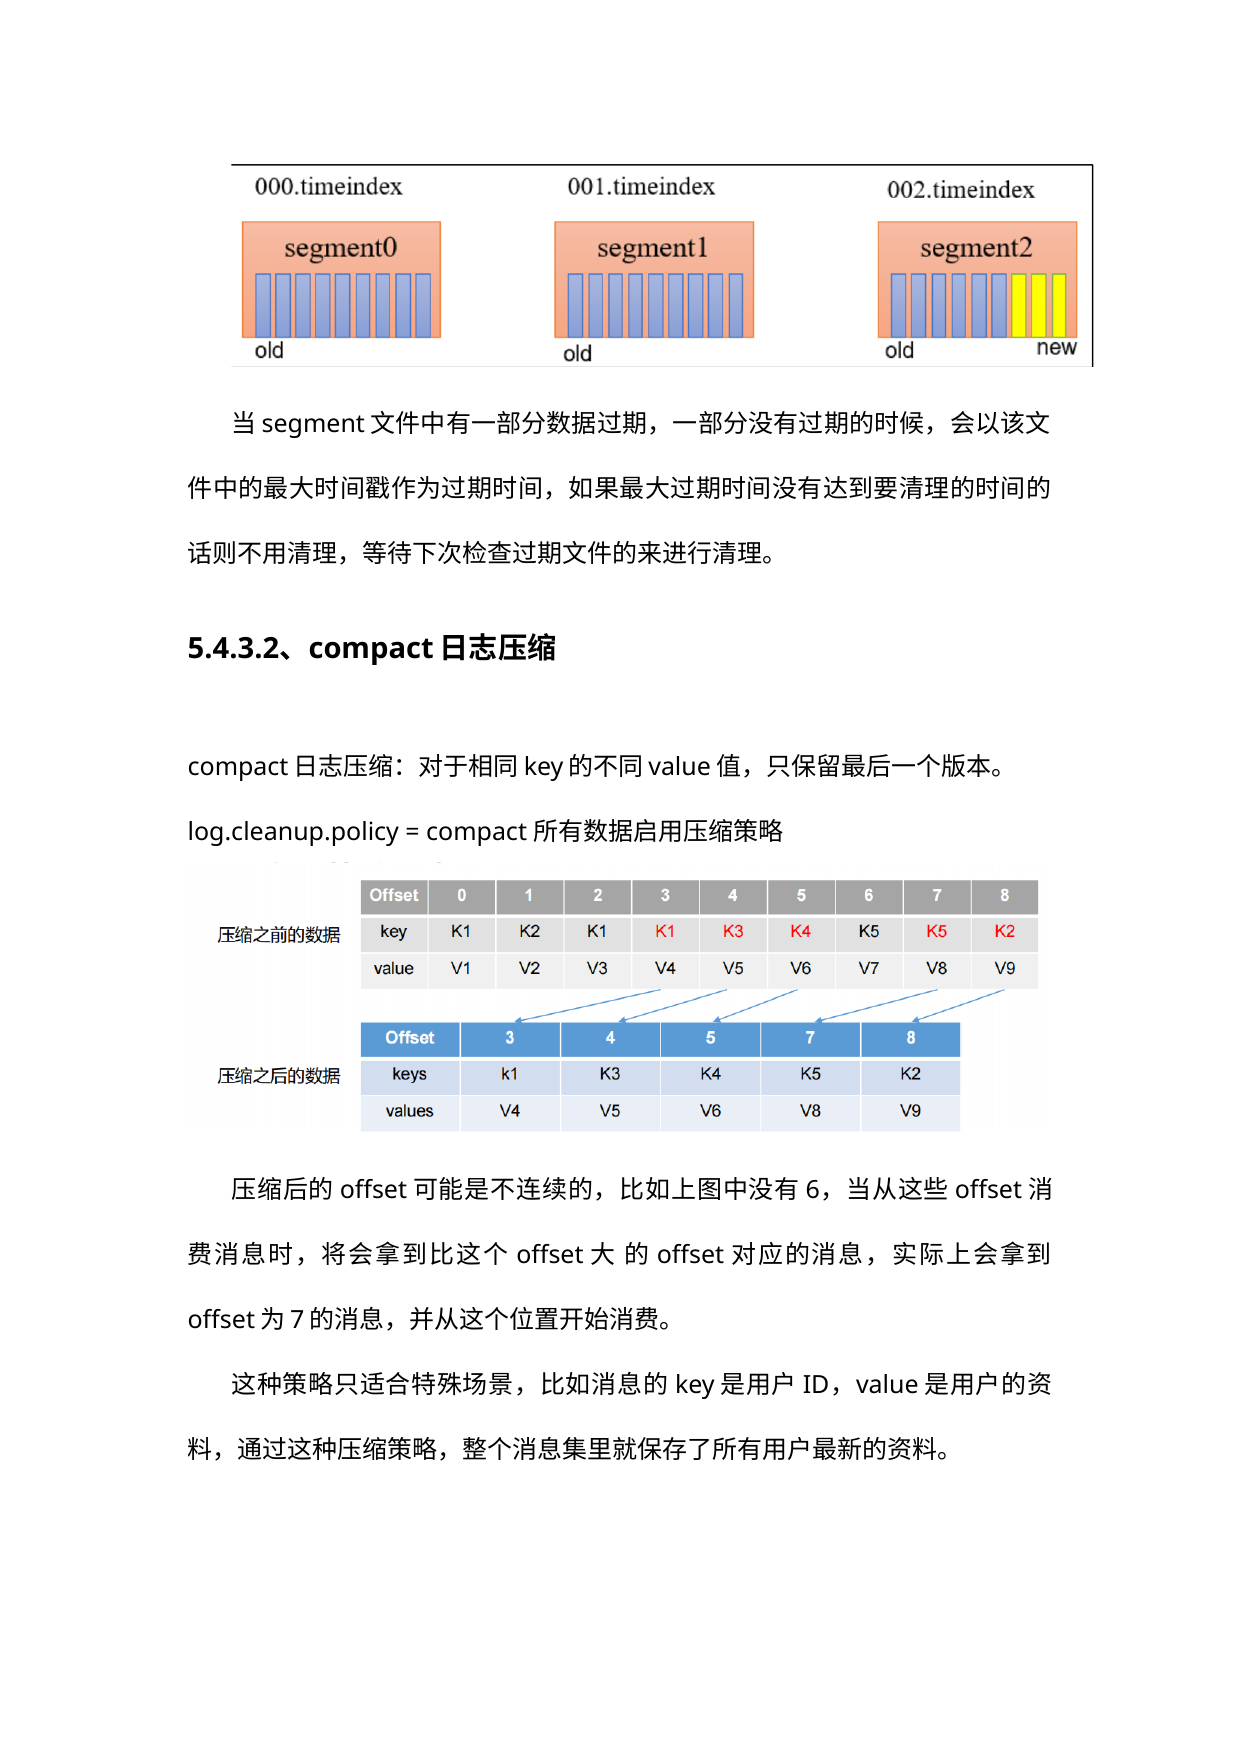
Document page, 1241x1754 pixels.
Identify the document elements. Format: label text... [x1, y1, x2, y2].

picture [231, 162, 1097, 367]
text compact日志压缩：对于相同key的不同value值，只保留最后一个版本。 [187, 732, 1053, 797]
text 当segment文件中有一部分数据过期，一部分没有过期的时候，会以该文件中的最大时间戳作为过期时间，如果最大过期时间没有达到要清理的时间的话则不用清理，等待下次检查过期文件的来进行清理。 [187, 389, 1053, 584]
text 这种策略只适合特殊场景，比如消息的key是用户ID，value是用户的资料，通过这种压缩策略，整个消息集里就保存了所有用户最新的资料。 [187, 1350, 1053, 1480]
subtitle 5.4.3.2、compact日志压缩 [187, 614, 1053, 679]
text log.cleanup.policy = compact 所有数据启用压缩策略 [187, 797, 1053, 862]
picture [187, 862, 1053, 1132]
text 压缩后的offset可能是不连续的，比如上图中没有6，当从这些offset消费消息时，将会拿到比这个offset大 的offset对应的消息，实际上会拿到offset为7的消息，并从这个位置开始消费。 [187, 1155, 1053, 1350]
